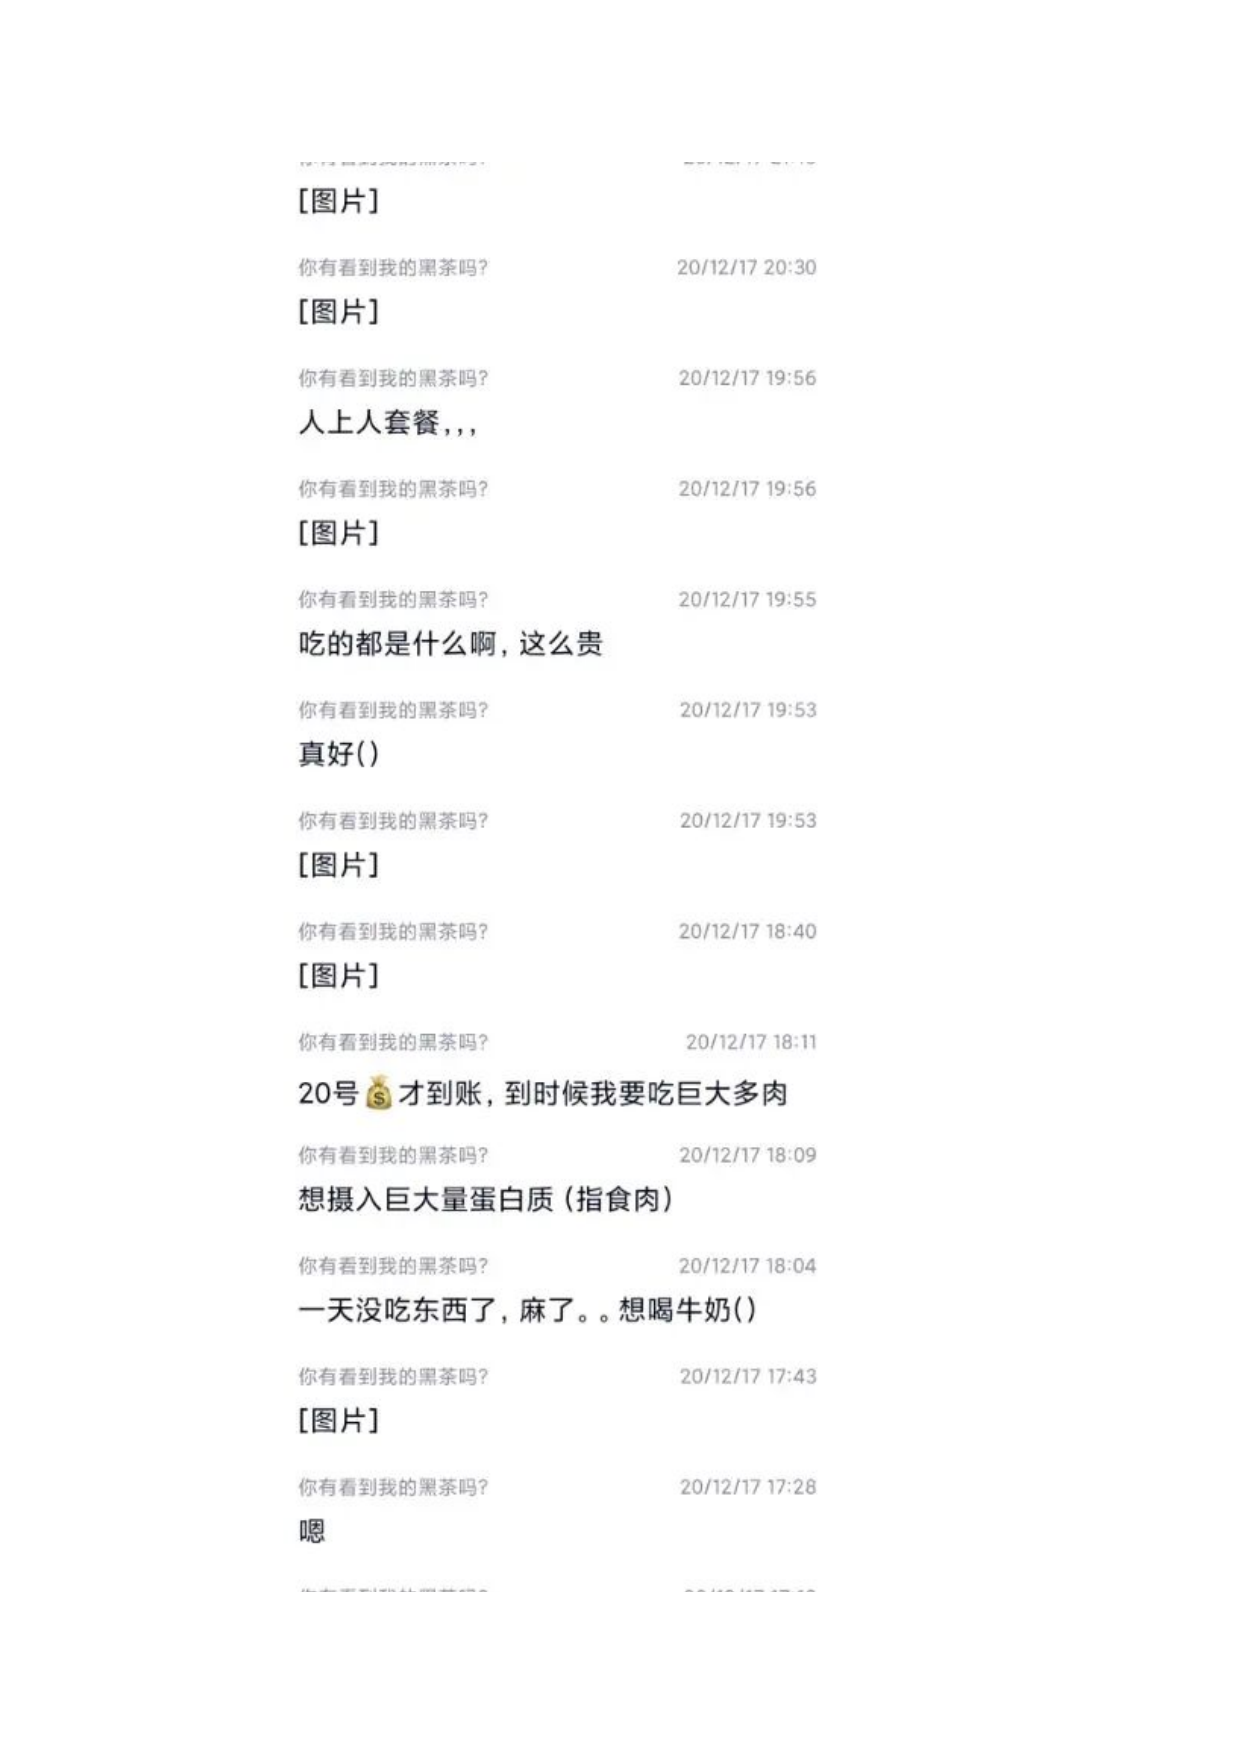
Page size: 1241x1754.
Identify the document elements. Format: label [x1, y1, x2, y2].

picture [187, 162, 842, 1592]
